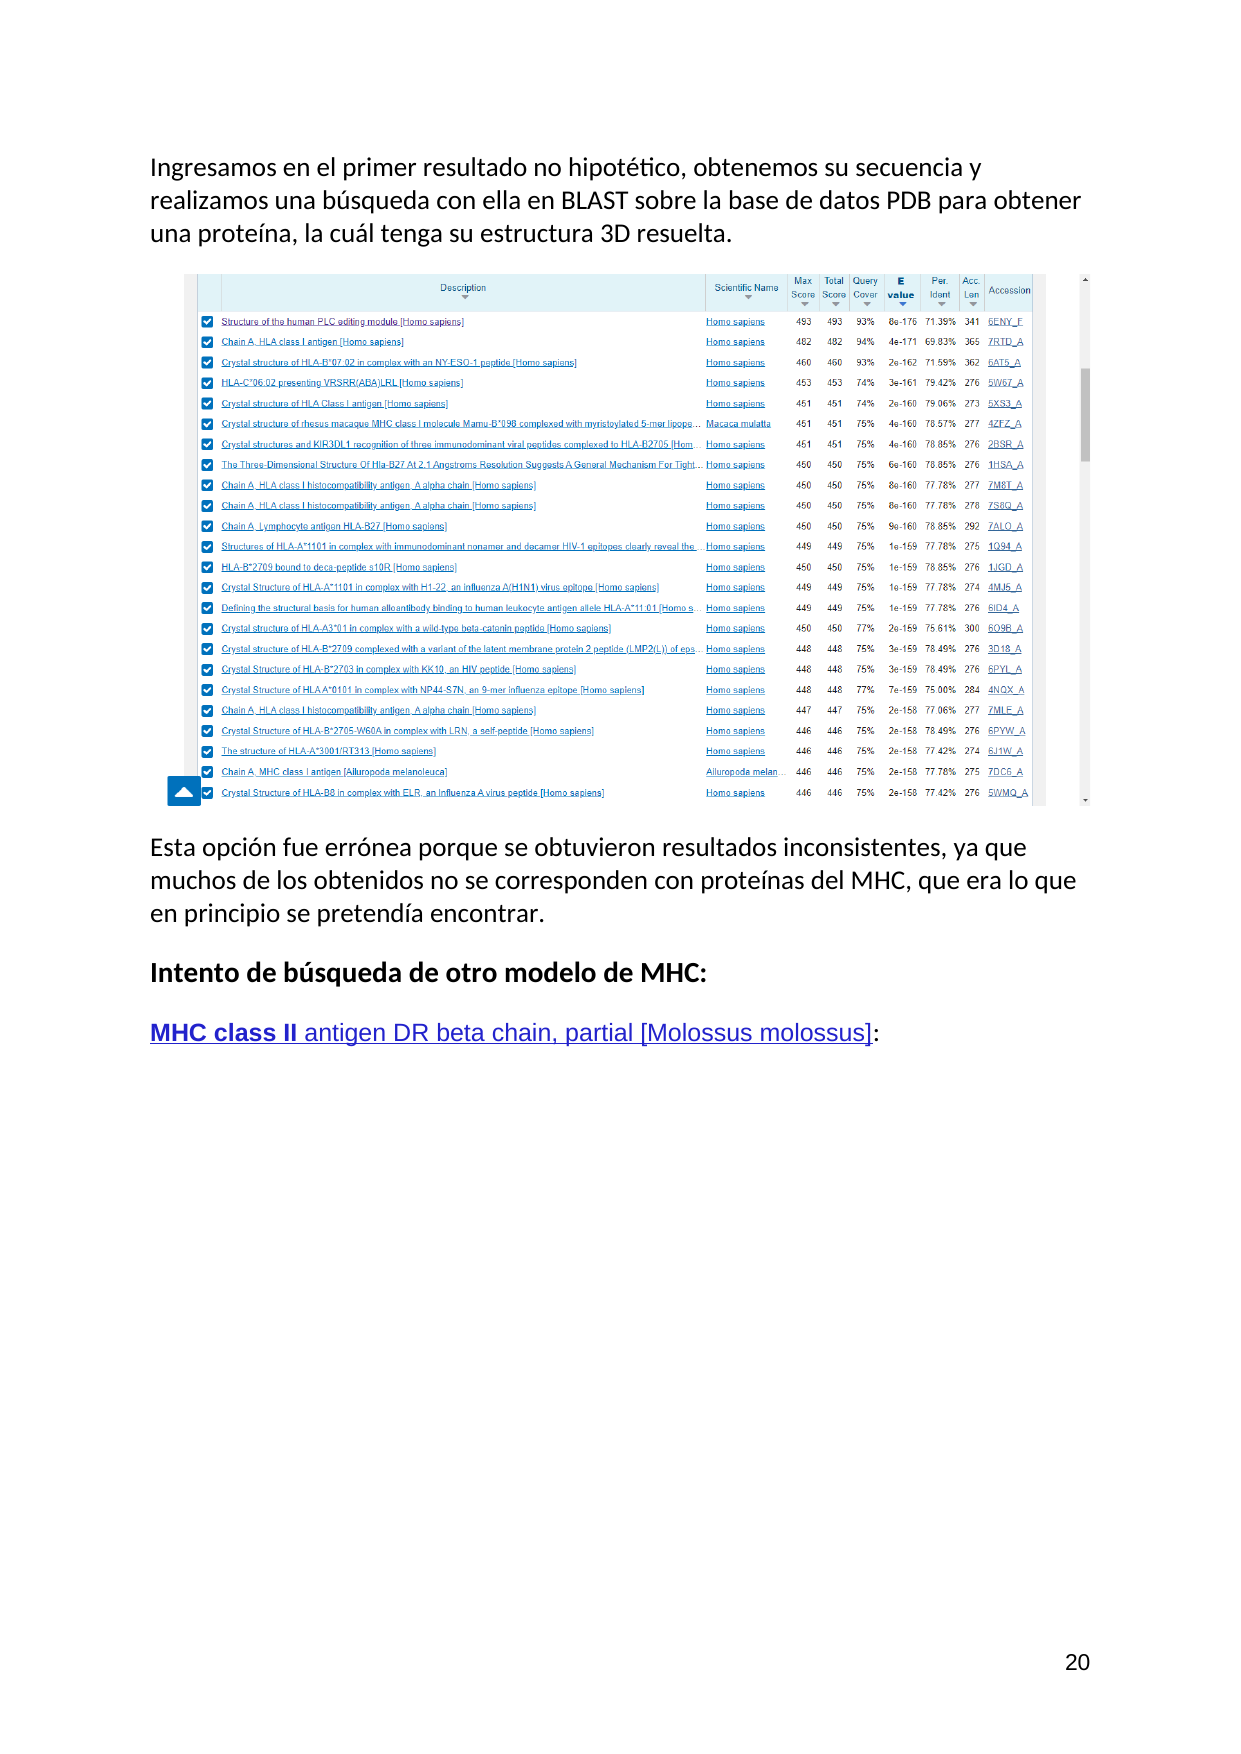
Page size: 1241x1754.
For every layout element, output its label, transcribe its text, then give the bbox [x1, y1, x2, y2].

text Ingresamos en el primer resultado no hipotético, obtenemos su secuencia y realizamos una búsqueda con ella en BLAST sobre la base de datos PDB para obtener una proteína, la cuál tenga su estructura 3D resuelta. [150, 150, 1090, 249]
picture [150, 274, 1091, 806]
text Esta opción fue errónea porque se obtuvieron resultados inconsistentes, ya que muchos de los obtenidos no se corresponden con proteínas del MHC, que era lo que en principio se pretendía encontrar. [150, 830, 1090, 929]
text Intento de búsqueda de otro modelo de MHC: [150, 954, 1090, 990]
text MHC class II antigen DR beta chain, partial [Molossus molossus]: [150, 1015, 1090, 1048]
